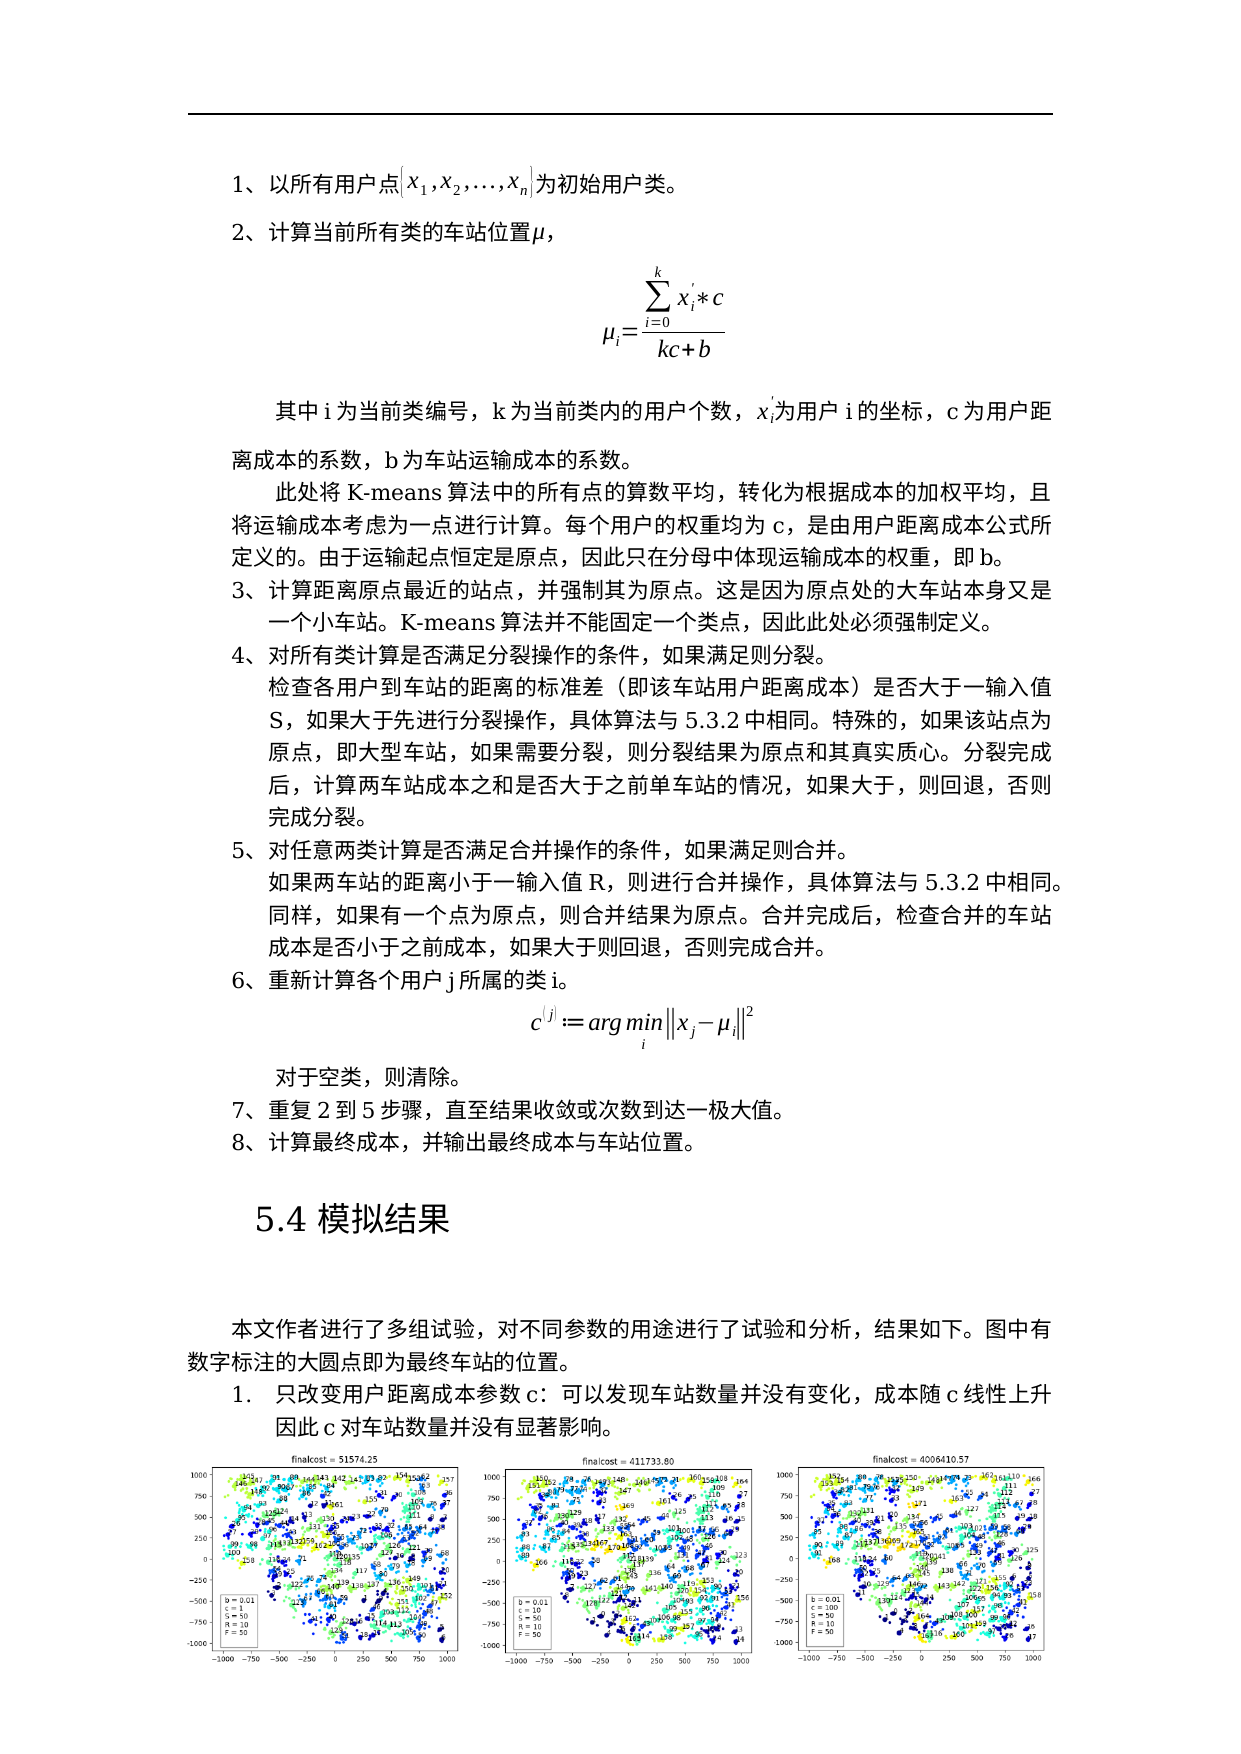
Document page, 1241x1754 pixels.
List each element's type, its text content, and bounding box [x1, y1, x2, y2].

subtitle 模拟结果 [187, 1184, 1053, 1249]
list 只改变用户距离成本参数c：可以发现车站数量并没有变化，成本随c线性上升。因此c对车站数量并没有显著影响。 [231, 1377, 1053, 1442]
text 此处将K-means算法中的所有点的算数平均，转化为根据成本的加权平均，且将运输成本考虑为一点进行计算。每个用户的权重均为c，是由用户距离成本公式所定义的。由于运输起点恒定是原点，因此只在分母中体现运输成本的权重，即b。 [231, 475, 1053, 572]
list 对所有类计算是否满足分裂操作的条件，如果满足则分裂。 [231, 637, 1053, 670]
list 对任意两类计算是否满足合并操作的条件，如果满足则合并。 [231, 832, 1053, 865]
text 其中i为当前类编号，k为当前类内的用户个数，为用户i的坐标，c为用户距离成本的系数，b为车站运输成本的系数。 [231, 377, 1053, 475]
list 计算当前所有类的车站位置， [231, 215, 1053, 247]
list 检查各用户到车站的距离的标准差（即该车站用户距离成本）是否大于一输入值S，如果大于先进行分裂操作，具体算法与5.3.2中相同。特殊的，如果该站点为原点，即大型车站，如果需要分裂，则分裂结果为原点和其真实质心。分裂完成后，计算两车站成本之和是否大于之前单车站的情况，如果大于，则回退，否则完成分裂。 [269, 670, 1053, 832]
list 计算距离原点最近的站点，并强制其为原点。这是因为原点处的大车站本身又是一个小车站。K-means算法并不能固定一个类点，因此此处必须强制定义。 [231, 572, 1053, 637]
picture [480, 1454, 759, 1666]
list 以所有用户点为初始用户类。 [231, 150, 1053, 215]
text 本文作者进行了多组试验，对不同参数的用途进行了试验和分析，结果如下。图中有数字标注的大圆点即为最终车站的位置。 [187, 1312, 1053, 1377]
picture [187, 1449, 466, 1669]
list 重新计算各个用户j所属的类i。 [231, 962, 1053, 995]
list 计算最终成本，并输出最终成本与车站位置。 [231, 1125, 1053, 1157]
text 对于空类，则清除。 [187, 1060, 1053, 1092]
list 重复2到5步骤，直至结果收敛或次数到达一极大值。 [231, 1092, 1053, 1125]
picture [774, 1450, 1051, 1665]
list 如果两车站的距离小于一输入值R，则进行合并操作，具体算法与5.3.2中相同。同样，如果有一个点为原点，则合并结果为原点。合并完成后，检查合并的车站成本是否小于之前成本，如果大于则回退，否则完成合并。 [269, 865, 1053, 962]
